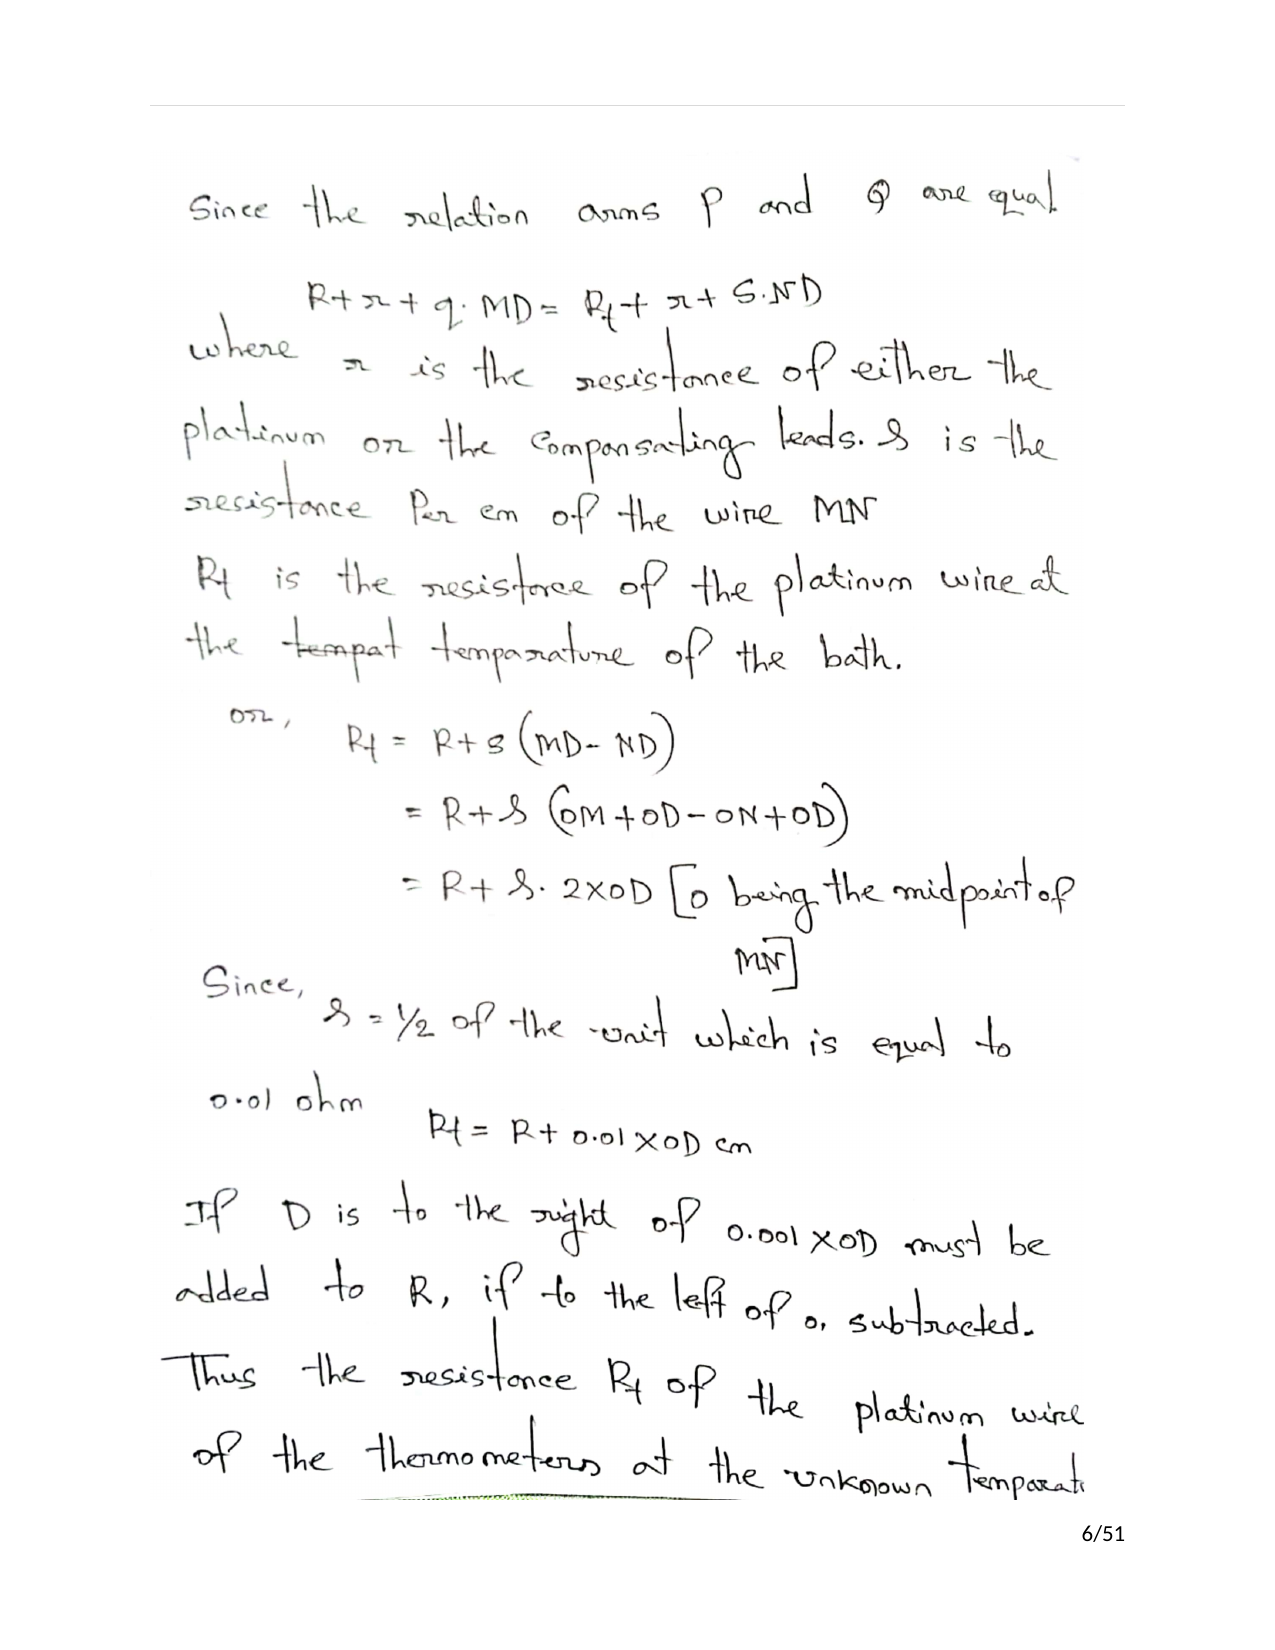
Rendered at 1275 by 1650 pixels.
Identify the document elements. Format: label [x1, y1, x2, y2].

picture [150, 150, 1085, 1500]
